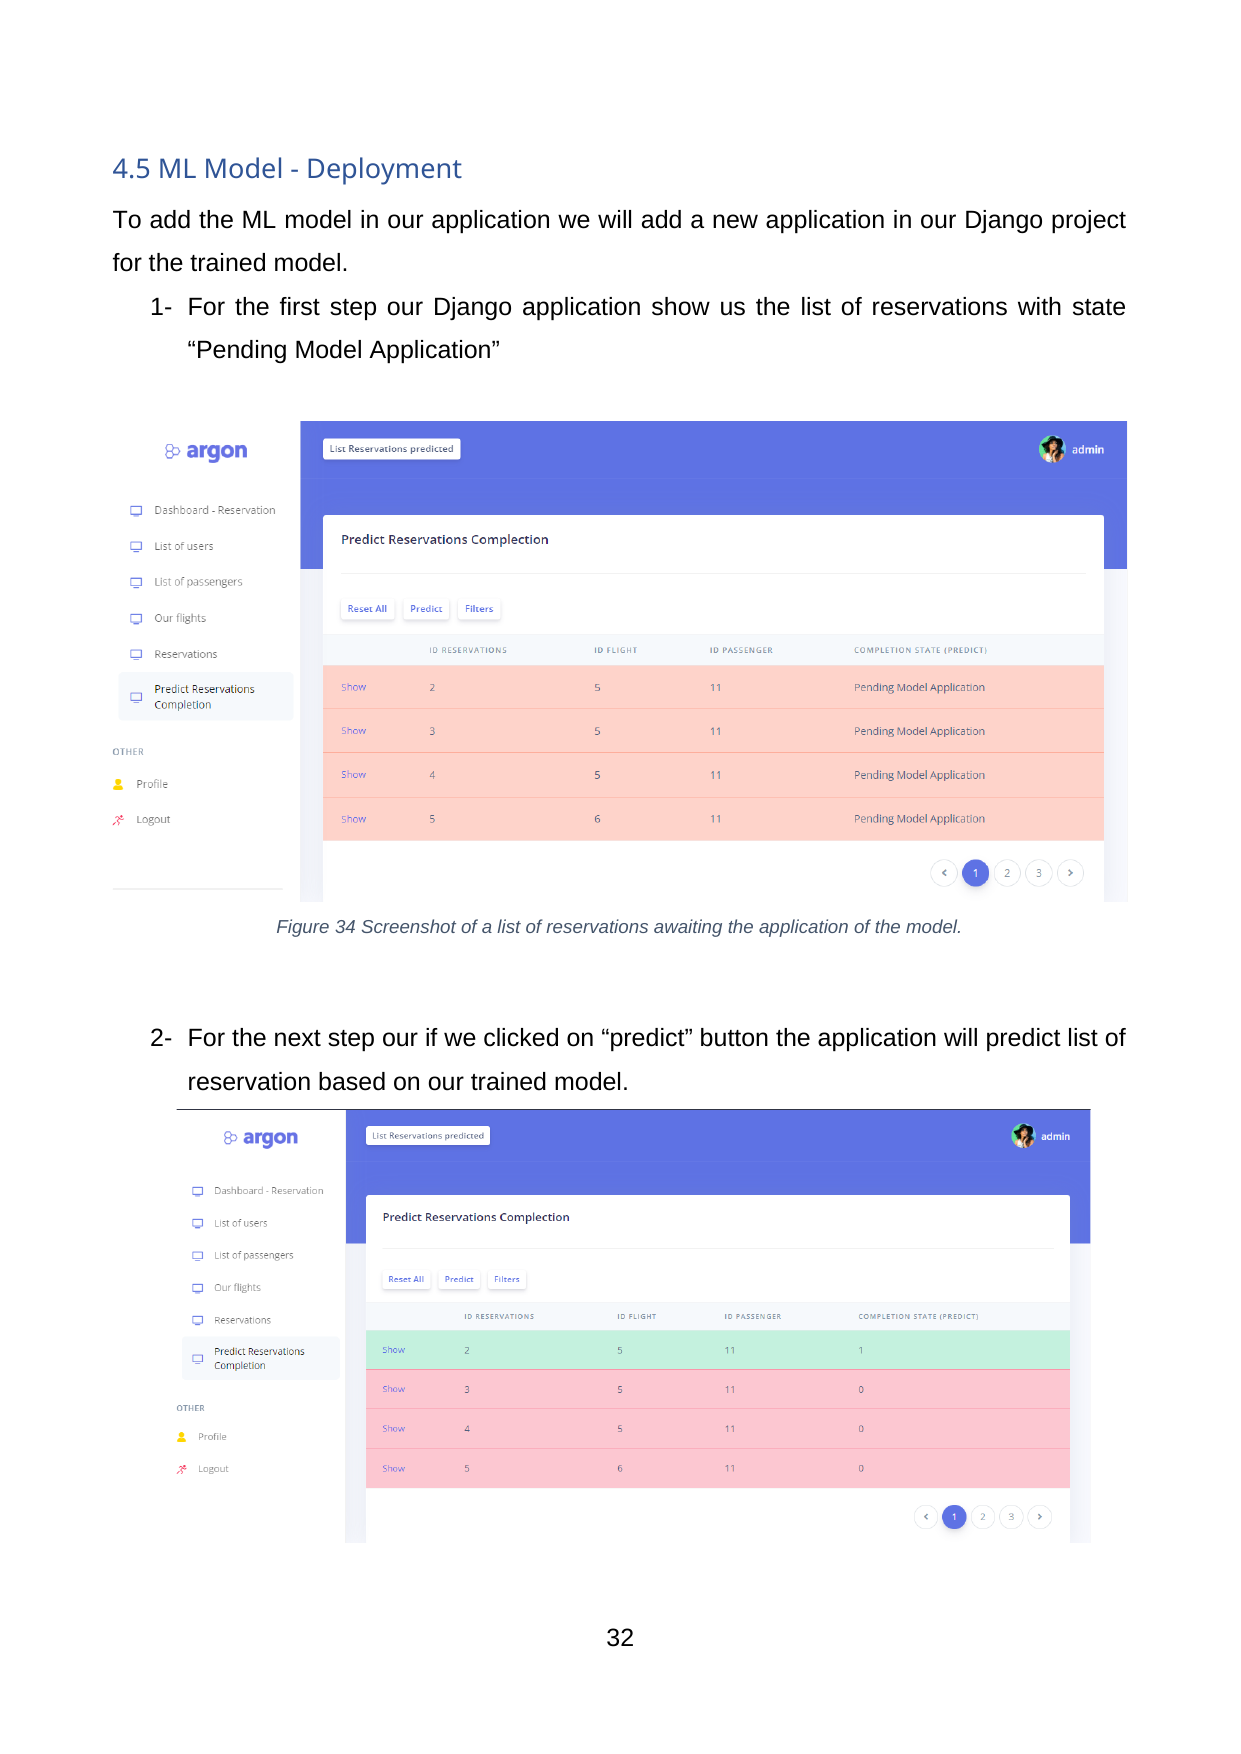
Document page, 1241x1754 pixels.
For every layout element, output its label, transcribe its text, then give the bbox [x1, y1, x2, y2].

picture [176, 1109, 1091, 1543]
text To add the ML model in our application we will add a new application in our Django project for the trained model. [112, 205, 1128, 277]
list For the first step our Django application show us the list of reservations with state “Pending Model Application” [150, 292, 1128, 363]
list For the next step our if we clicked on “predict” button the application will predict list of reservation based on our trained model. [150, 1023, 1128, 1095]
subtitle 4.5 ML Model - Deployment [112, 150, 1128, 187]
picture [112, 421, 1128, 902]
text Figure 34 Screenshot of a list of reservations awaiting the application of the model. [112, 916, 1128, 937]
